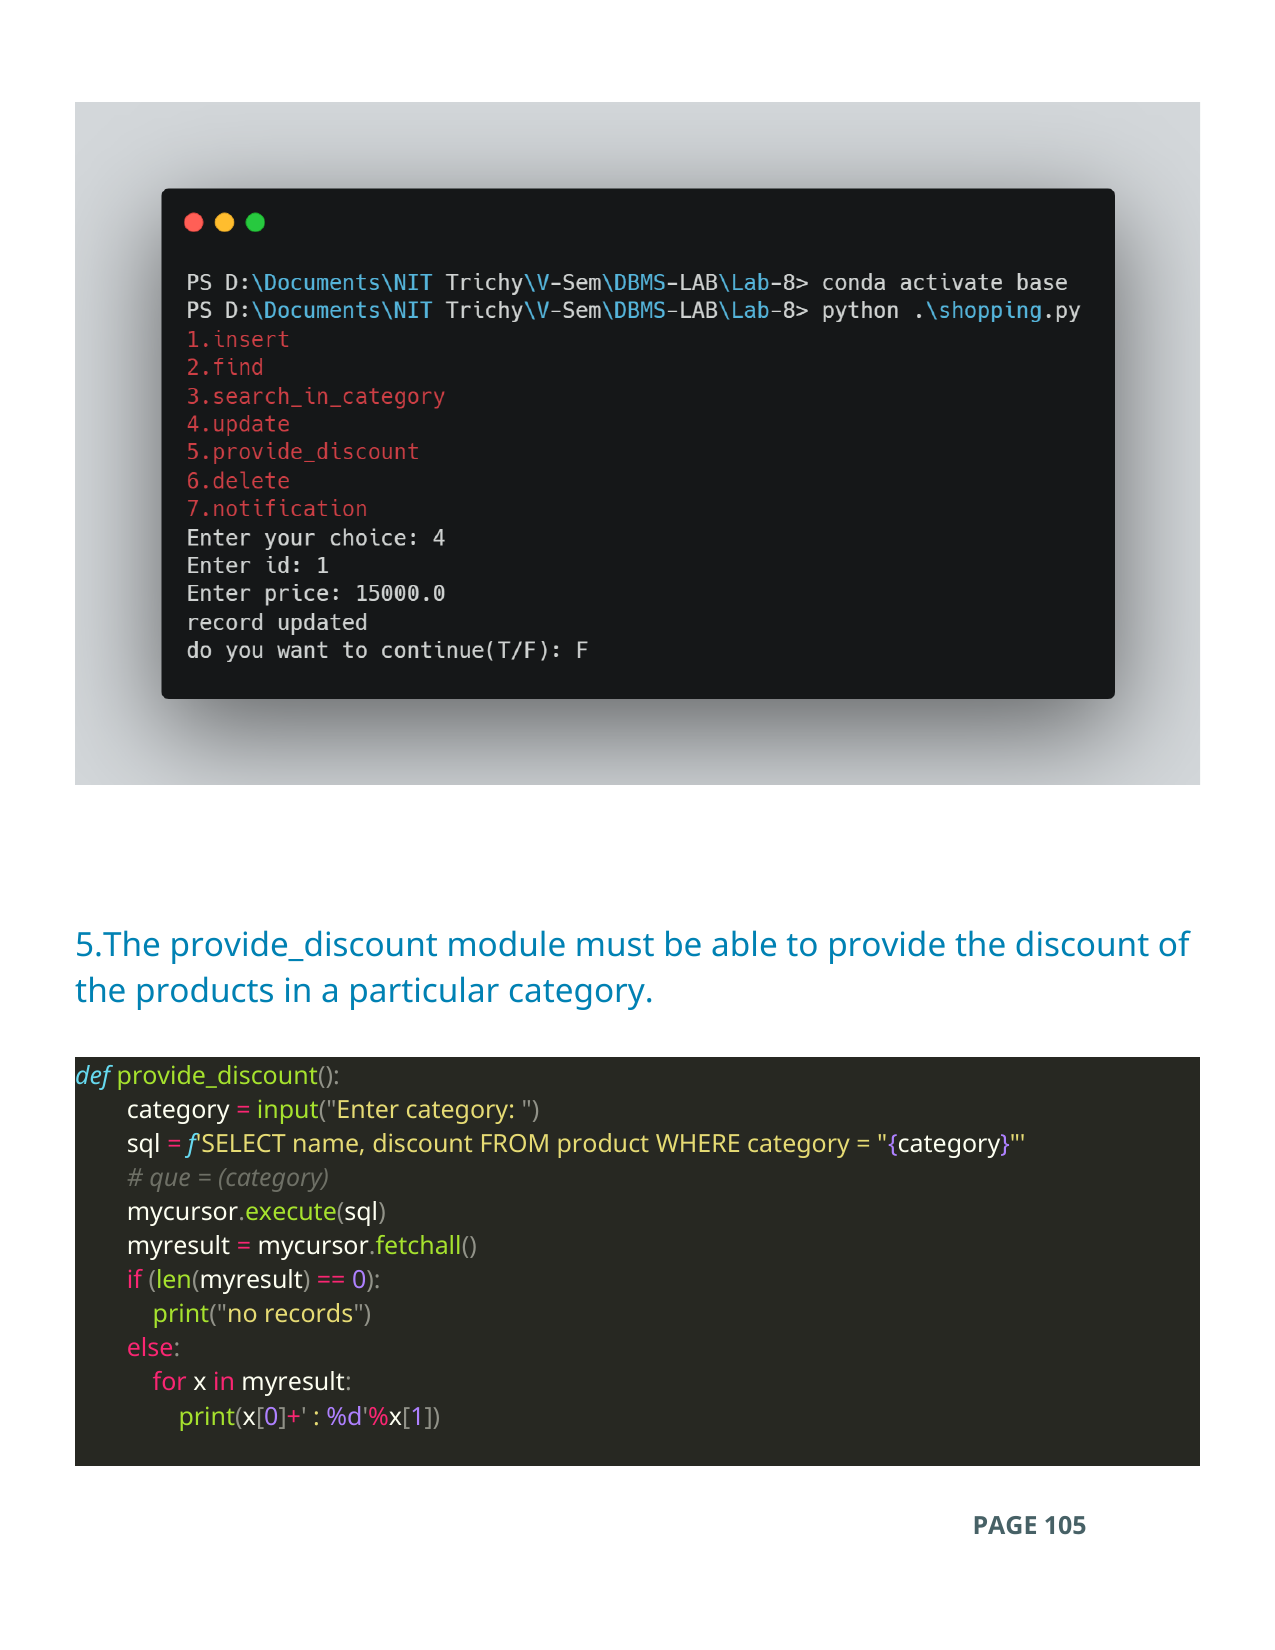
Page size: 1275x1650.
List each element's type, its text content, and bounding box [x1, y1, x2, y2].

text # que = (category) [75, 1160, 1200, 1194]
text print("no records") [75, 1296, 1200, 1330]
text myresult = mycursor.fetchall() [75, 1228, 1200, 1262]
text 5.The provide_discount module must be able to provide the discount of the products in a particular category. [654, 921, 1200, 1012]
text def provide_discount(): [75, 1057, 1200, 1092]
picture [75, 102, 1200, 785]
text if (len(myresult) == 0): [75, 1262, 1200, 1296]
text category = input("Enter category: ") [75, 1092, 1200, 1126]
text print(x[0]+' : %d'%x[1]) [75, 1398, 1200, 1432]
text mycursor.execute(sql) [75, 1194, 1200, 1228]
text else: [75, 1330, 1200, 1364]
text for x in myresult: [75, 1364, 1200, 1398]
text sql = f'SELECT name, discount FROM product WHERE category = "{category}"' [75, 1126, 1200, 1160]
